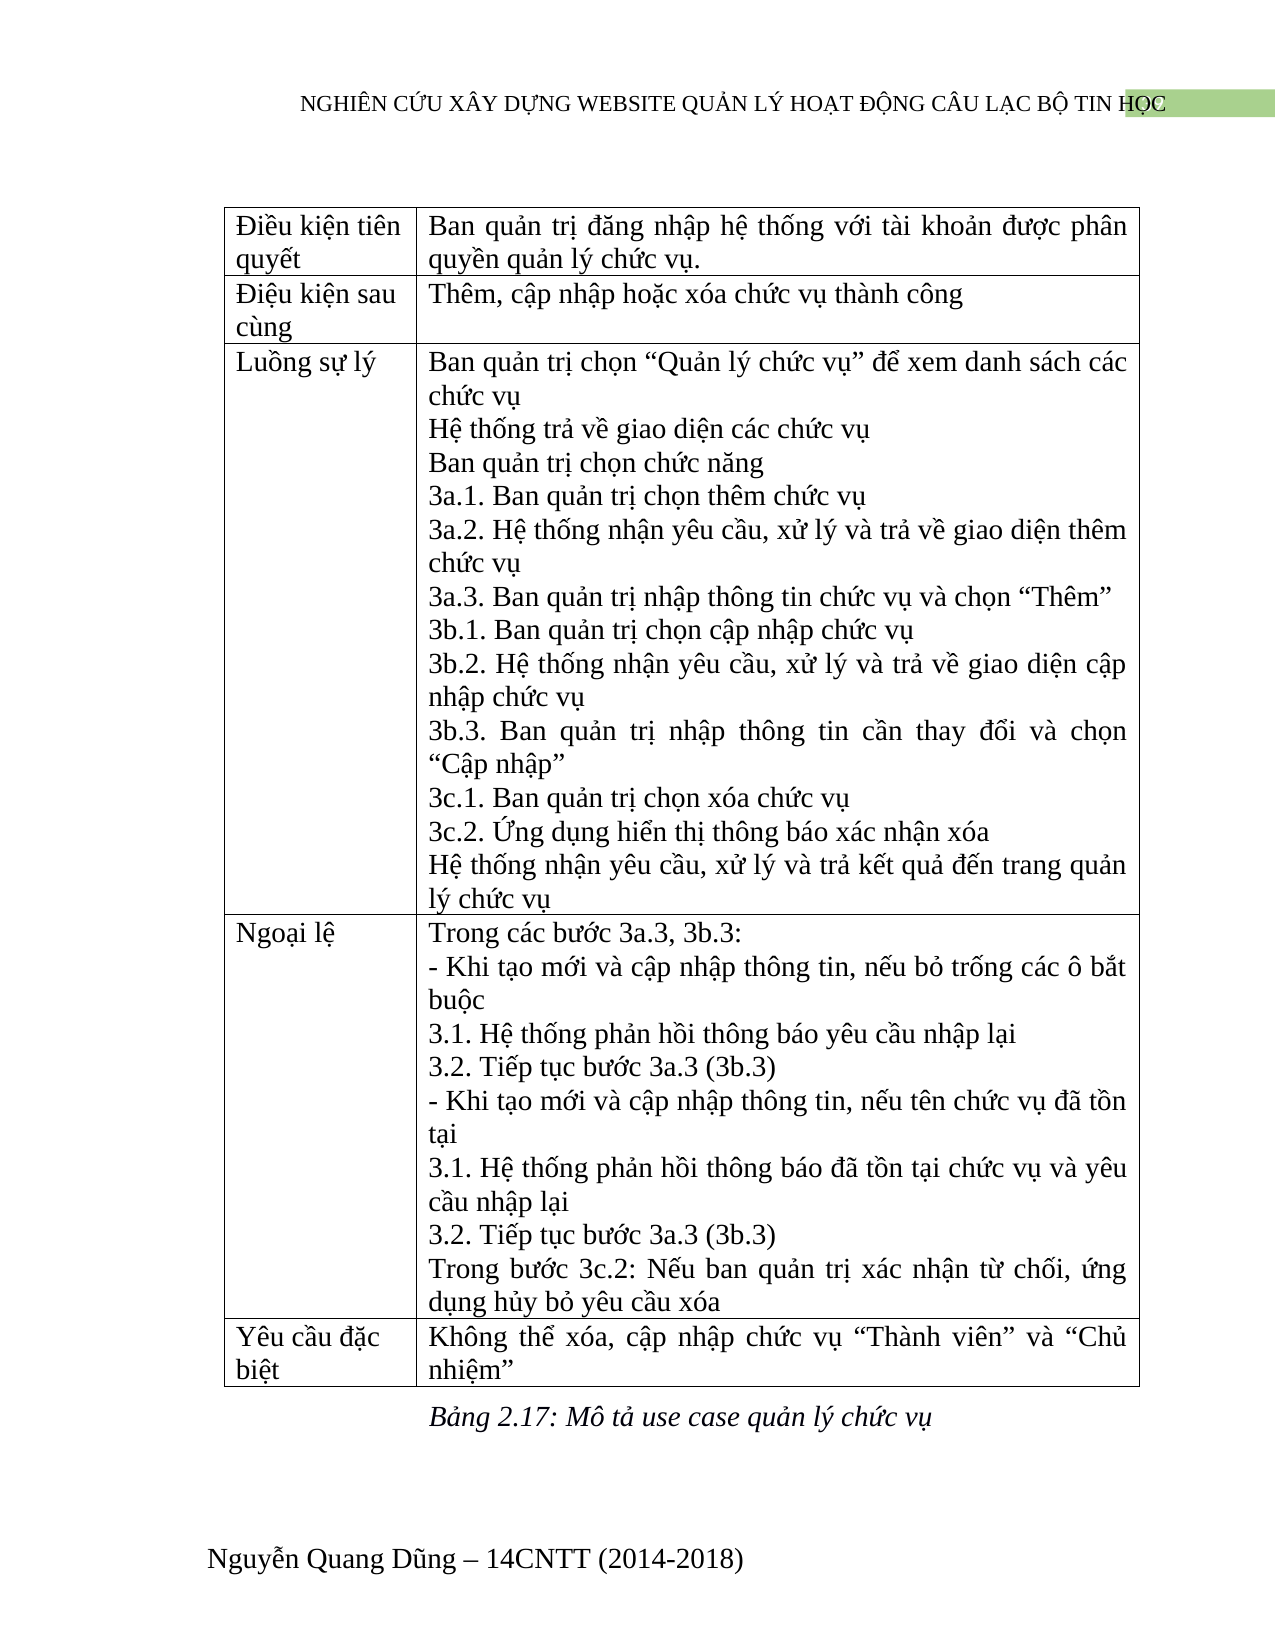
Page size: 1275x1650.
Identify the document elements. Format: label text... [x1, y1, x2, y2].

table_cell Điệu kiện sau cùng [225, 276, 416, 343]
table_cell Ban quản trị chọn “Quản lý chức vụ” để xem danh sách các chức vụ Hệ thống trả về giao diện các chức vụ Ban quản trị chọn chức năng 3a.1. Ban quản trị chọn thêm chức vụ 3a.2. Hệ thống nhận yêu cầu, xử lý và trả về giao diện thêm chức vụ 3a.3. Ban quản trị nhập thông tin chức vụ và chọn “Thêm” 3b.1. Ban quản trị chọn cập nhập chức vụ 3b.2. Hệ thống nhận yêu cầu, xử lý và trả về giao diện cập nhập chức vụ 3b.3. Ban quản trị nhập thông tin cần thay đổi và chọn “Cập nhập” 3c.1. Ban quản trị chọn xóa chức vụ 3c.2. Ứng dụng hiển thị thông báo xác nhận xóa Hệ thống nhận yêu cầu, xử lý và trả kết quả đến trang quản lý chức vụ [417, 344, 1139, 914]
table_cell Ban quản trị đăng nhập hệ thống với tài khoản được phân quyền quản lý chức vụ. [417, 208, 1139, 275]
table_cell Yêu cầu đặc biệt [225, 1319, 416, 1386]
table_cell Thêm, cập nhập hoặc xóa chức vụ thành công [417, 276, 1139, 343]
table_cell Luồng sự lý [225, 344, 416, 914]
table_cell Ngoại lệ [225, 915, 416, 1318]
table_cell Điều kiện tiên quyết [225, 208, 416, 275]
table_cell Trong các bước 3a.3, 3b.3: - Khi tạo mới và cập nhập thông tin, nếu bỏ trống các ô bắt buộc 3.1. Hệ thống phản hồi thông báo yêu cầu nhập lại 3.2. Tiếp tục bước 3a.3 (3b.3) - Khi tạo mới và cập nhập thông tin, nếu tên chức vụ đã tồn tại 3.1. Hệ thống phản hồi thông báo đã tồn tại chức vụ và yêu cầu nhập lại 3.2. Tiếp tục bước 3a.3 (3b.3) Trong bước 3c.2: Nếu ban quản trị xác nhận từ chối, ứng dụng hủy bỏ yêu cầu xóa [417, 915, 1139, 1318]
table_cell Không thể xóa, cập nhập chức vụ “Thành viên” và “Chủ nhiệm” [417, 1319, 1139, 1386]
